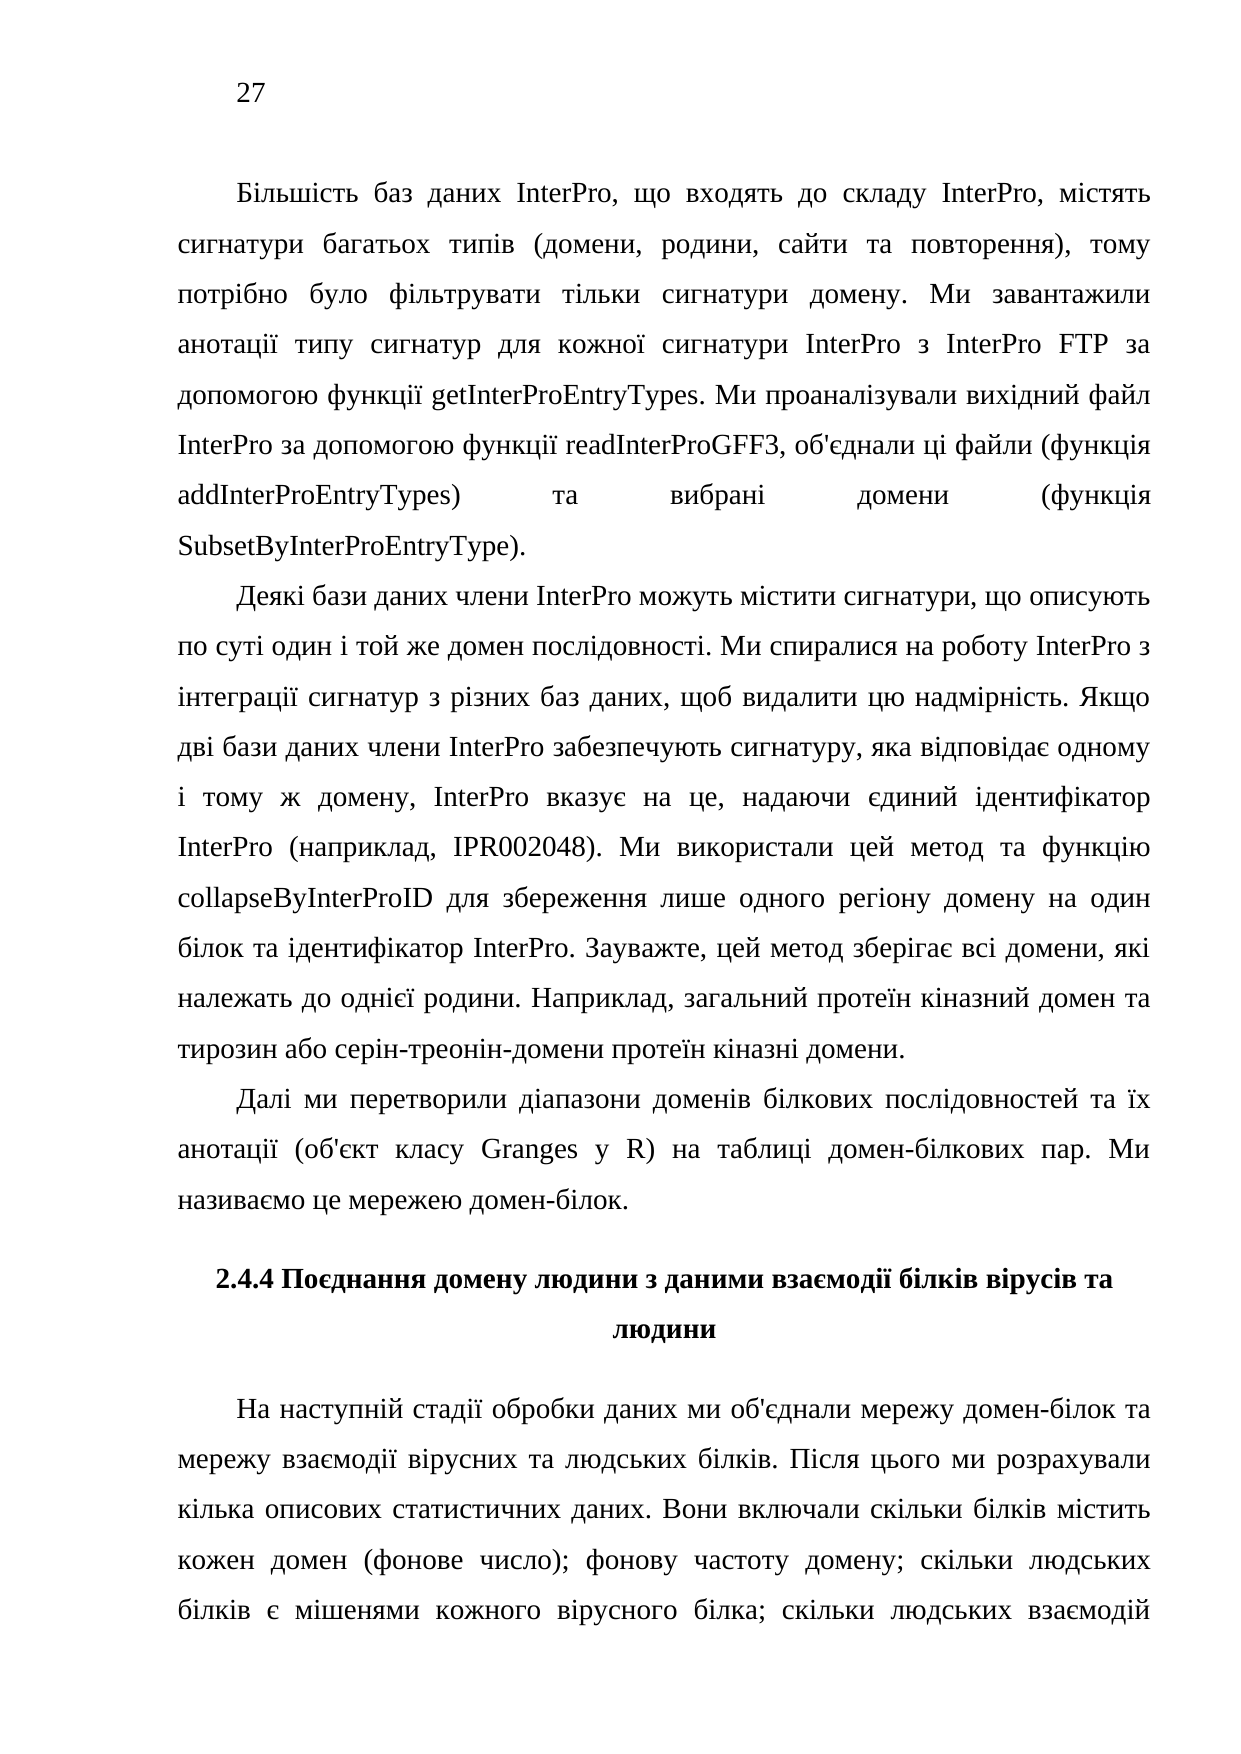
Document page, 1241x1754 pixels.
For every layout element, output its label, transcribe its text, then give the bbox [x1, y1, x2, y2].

text Деякі бази даних члени InterPro можуть містити сигнатури, що описують по суті один і той же домен послідовності. Ми спиралися на роботу InterPro з інтеграції сигнатур з різних баз даних, щоб видалити цю надмірність. Якщо дві бази даних члени InterPro забезпечують сигнатуру, яка відповідає одному і тому ж домену, InterPro вказує на це, надаючи єдиний ідентифікатор InterPro (наприклад, IPR002048). Ми використали цей метод та функцію collapseByInterProID для збереження лише одного регіону домену на один білок та ідентифікатор InterPro. Зауважте, цей метод зберігає всі домени, які належать до однієї родини. Наприклад, загальний протеїн кіназний домен та тирозин або серін-треонін-домени протеїн кіназні домени. [177, 578, 1152, 1064]
text Більшість баз даних InterPro, що входять до складу InterPro, містять сигнатури багатьох типів (домени, родини, сайти та повторення), тому потрібно було фільтрувати тільки сигнатури домену. Ми завантажили анотації типу сигнатур для кожної сигнатури InterPro з InterPro FTP за допомогою функції getInterProEntryTypes. Ми проаналізували вихідний файл InterPro за допомогою функції readInterProGFF3, об'єднали ці файли (функція addInterProEntryTypes) та вибрані домени (функція SubsetByInterProEntryType). [177, 176, 1152, 561]
text Далі ми перетворили діапазони доменів білкових послідовностей та їх анотації (об'єкт класу Granges у R) на таблиці домен-білкових пар. Ми називаємо це мережею домен-білок. [177, 1081, 1152, 1215]
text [177, 1391, 1152, 1626]
subtitle 2.4.4 Поєднання домену людини з даними взаємодії білків вірусів та людини [177, 1261, 1152, 1345]
